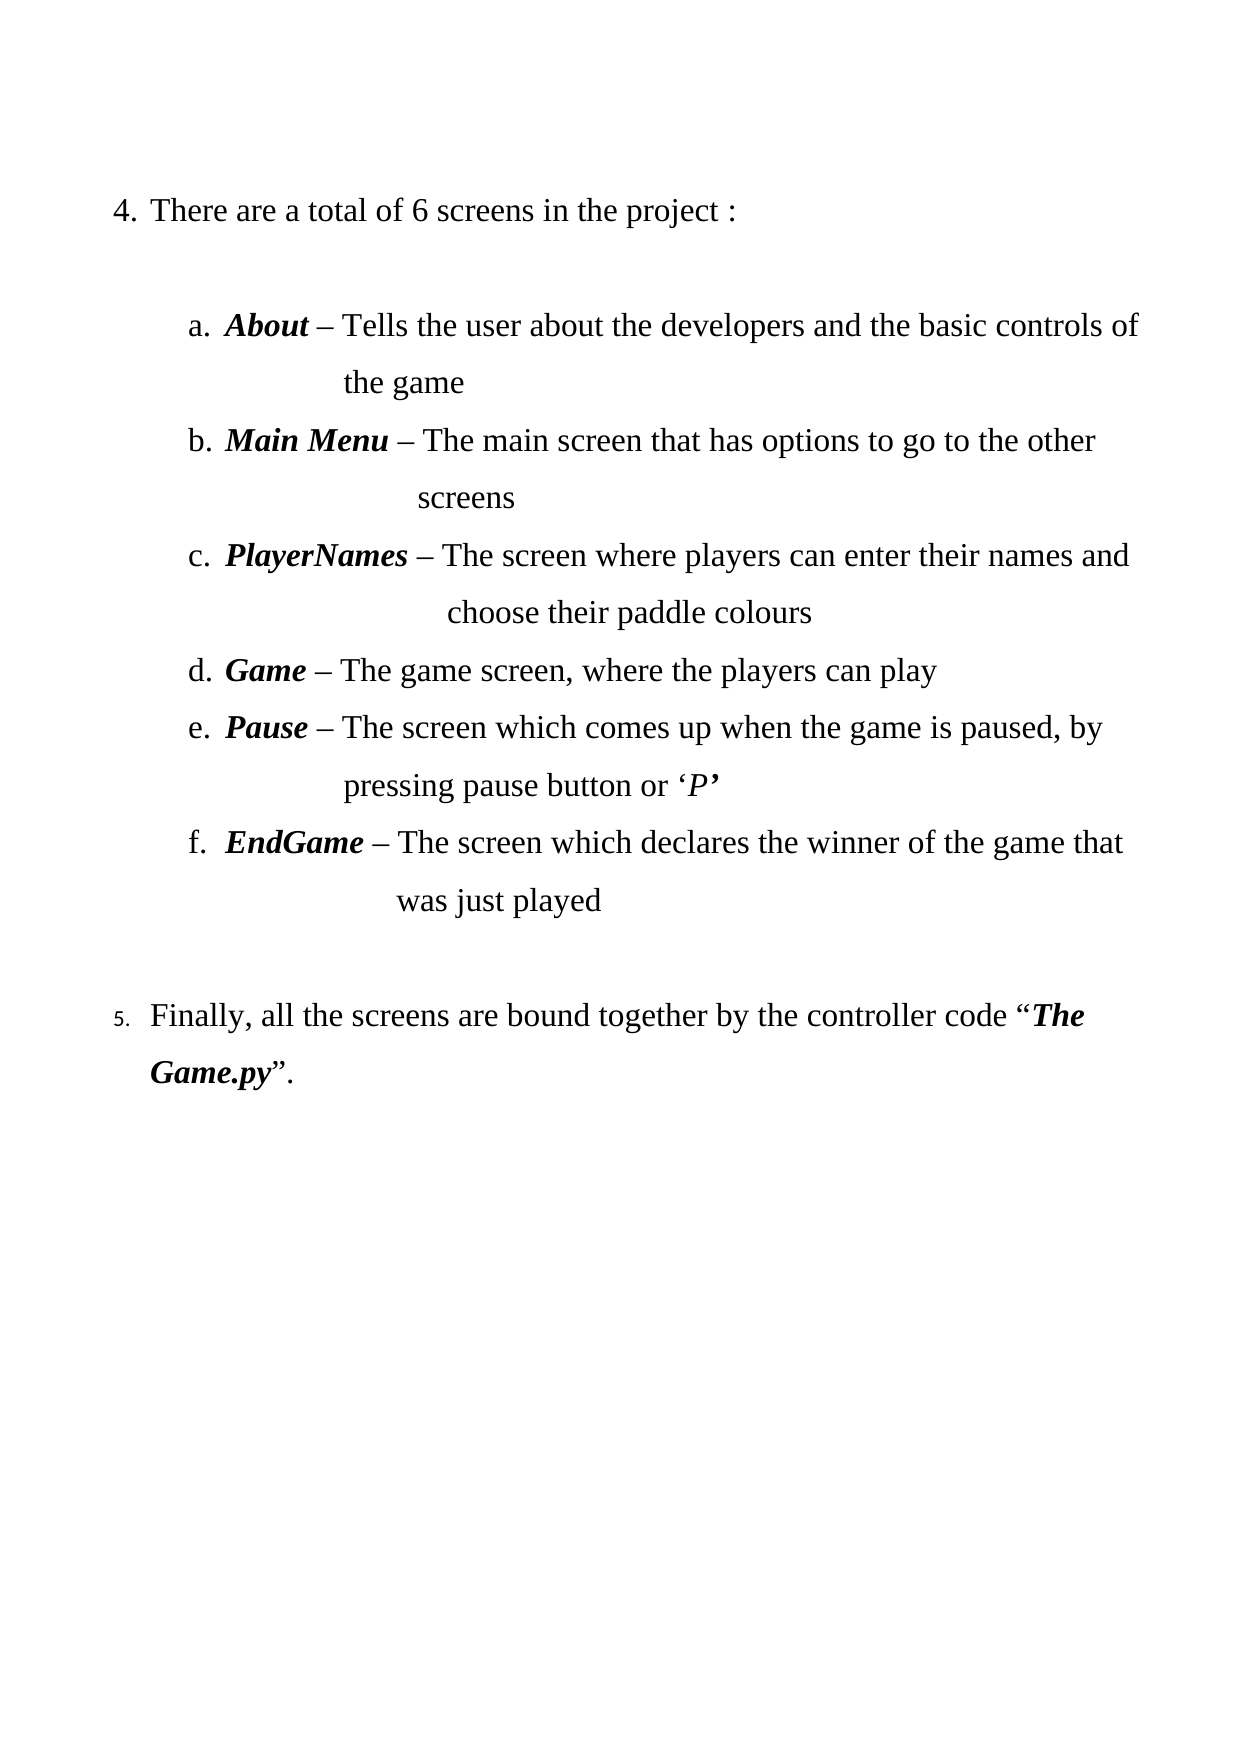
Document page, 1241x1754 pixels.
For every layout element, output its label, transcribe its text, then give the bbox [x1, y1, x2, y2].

list Game – The game screen, where the players can play [188, 650, 1165, 688]
list PlayerNames – The screen where players can enter their names and aaaaaaaaaaaaaaachoose their paddle colours [188, 535, 1165, 631]
list About – Tells the user about the developers and the basic controls of aaaaaaaathe game [188, 305, 1165, 401]
list Finally, all the screens are bound together by the controller code “The Game.py”. [113, 995, 1165, 1091]
list EndGame – The screen which declares the winner of the game that aaaaaaaaaaa was just played [188, 822, 1165, 918]
list Main Menu – The main screen that has options to go to the other aaaaaaaaaaaaascreens [188, 420, 1165, 516]
list Pause – The screen which comes up when the game is paused, by aaaaaaaapressing pause button or ‘P’ [188, 707, 1165, 803]
list There are a total of 6 screens in the project : [113, 190, 1165, 228]
